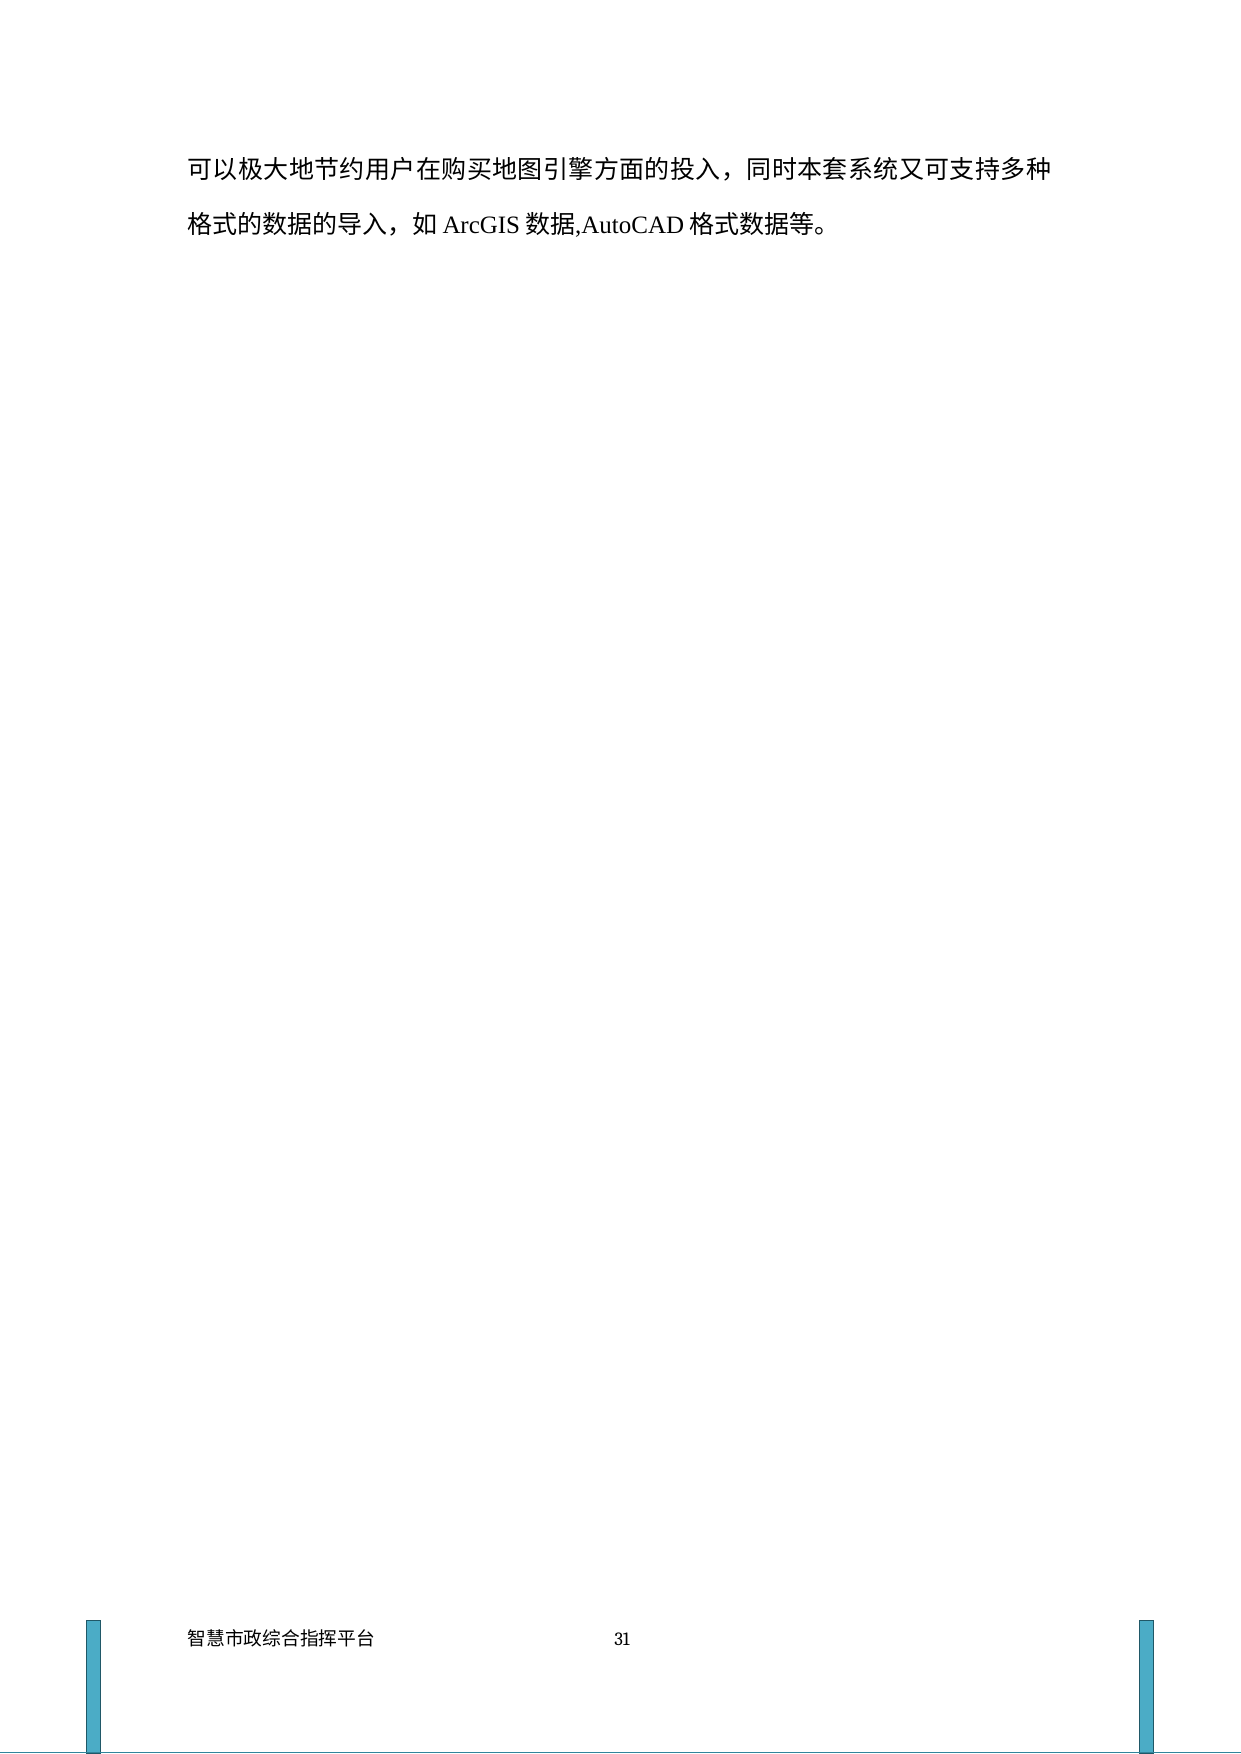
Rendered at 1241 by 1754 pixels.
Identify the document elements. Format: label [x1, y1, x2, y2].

text [187, 150, 1053, 241]
